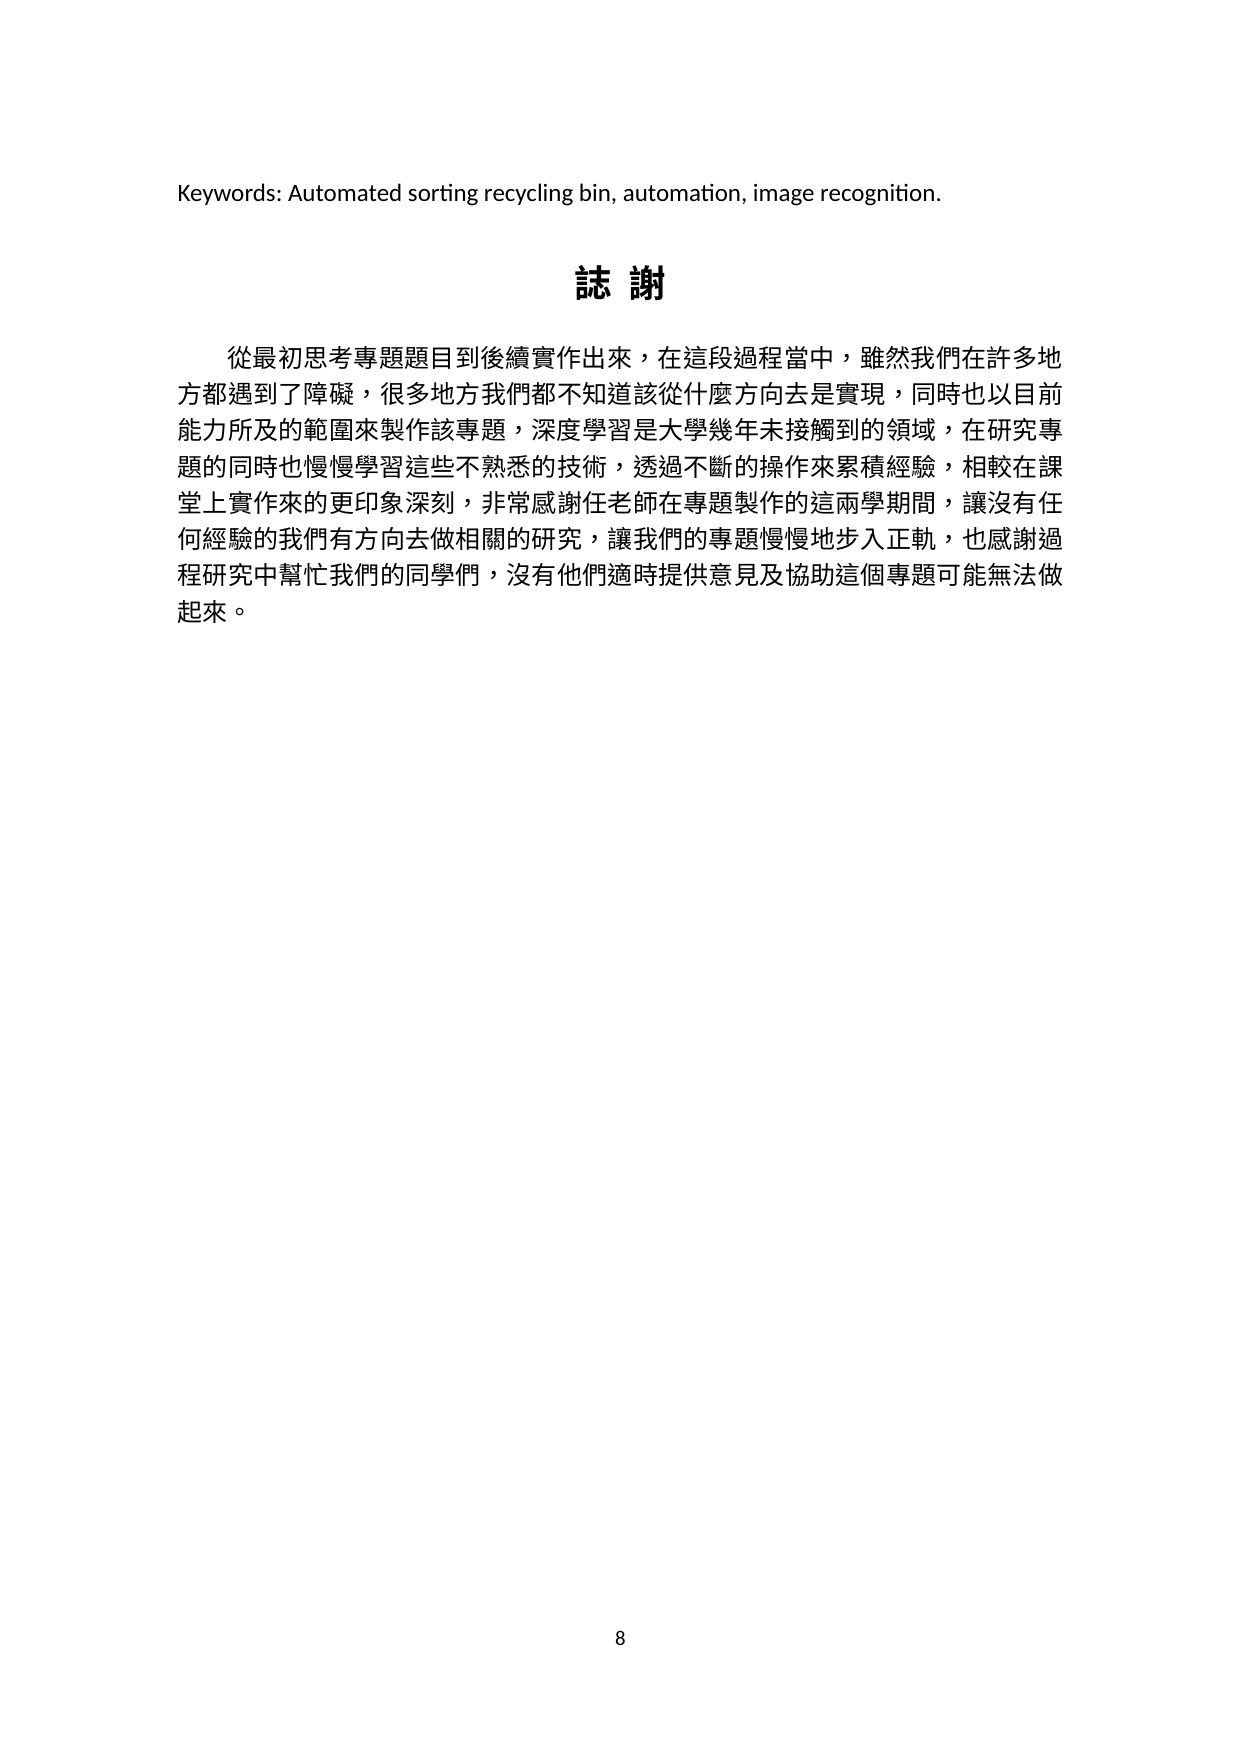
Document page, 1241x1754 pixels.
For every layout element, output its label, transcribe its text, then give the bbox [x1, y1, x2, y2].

text Keywords: Automated sorting recycling bin, automation, image recognition. [177, 177, 1063, 208]
text 從最初思考專題題目到後續實作出來，在這段過程當中，雖然我們在許多地方都遇到了障礙，很多地方我們都不知道該從什麼方向去是實現，同時也以目前能力所及的範圍來製作該專題，深度學習是大學幾年未接觸到的領域，在研究專題的同時也慢慢學習這些不熟悉的技術，透過不斷的操作來累積經驗，相較在課堂上實作來的更印象深刻，非常感謝任老師在專題製作的這兩學期間，讓沒有任何經驗的我們有方向去做相關的研究，讓我們的專題慢慢地步入正軌，也感謝過程研究中幫忙我們的同學們，沒有他們適時提供意見及協助這個專題可能無法做起來。 [177, 338, 1063, 628]
text 誌 謝 [177, 253, 1063, 308]
